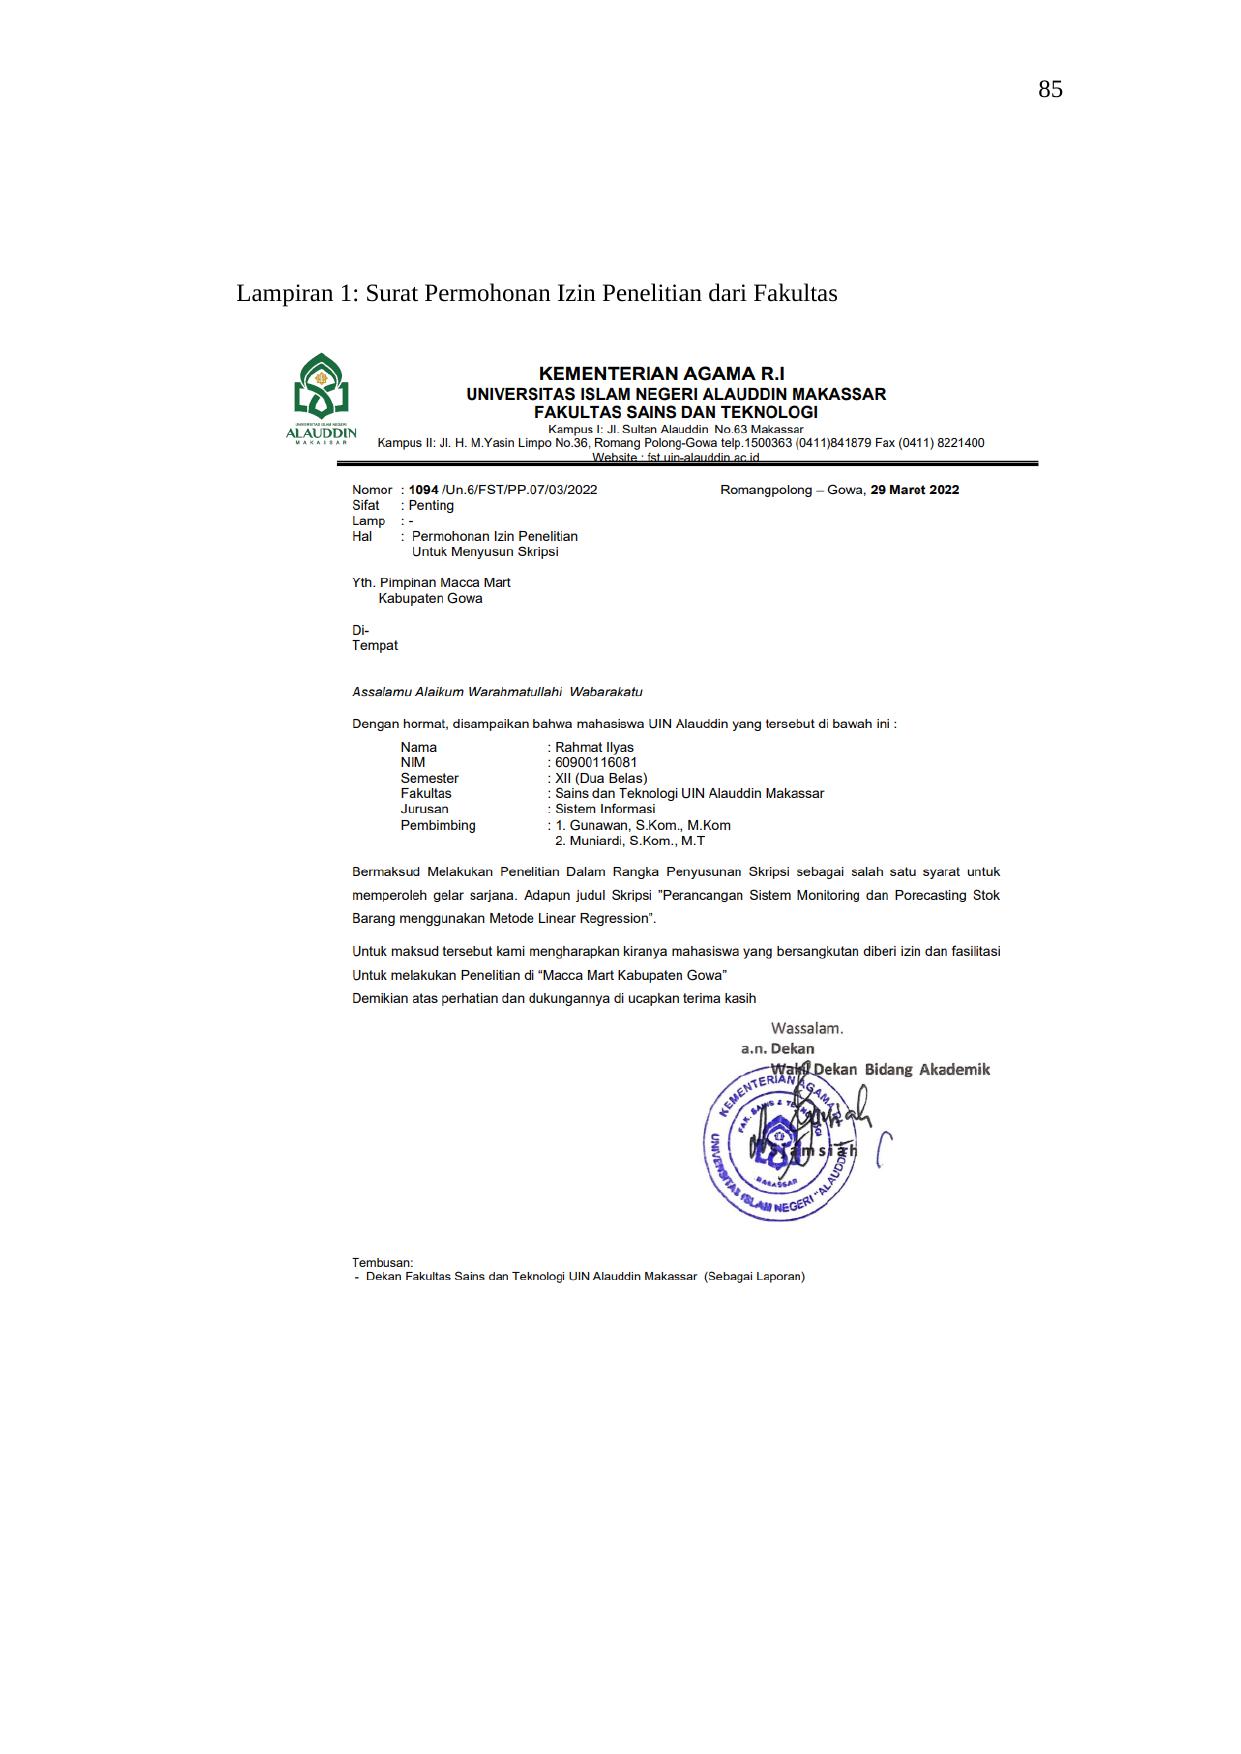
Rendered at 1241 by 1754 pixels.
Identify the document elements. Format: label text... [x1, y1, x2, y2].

text Lampiran 1: Surat Permohonan Izin Penelitian dari Fakultas [236, 261, 1063, 311]
picture [242, 316, 1063, 1309]
